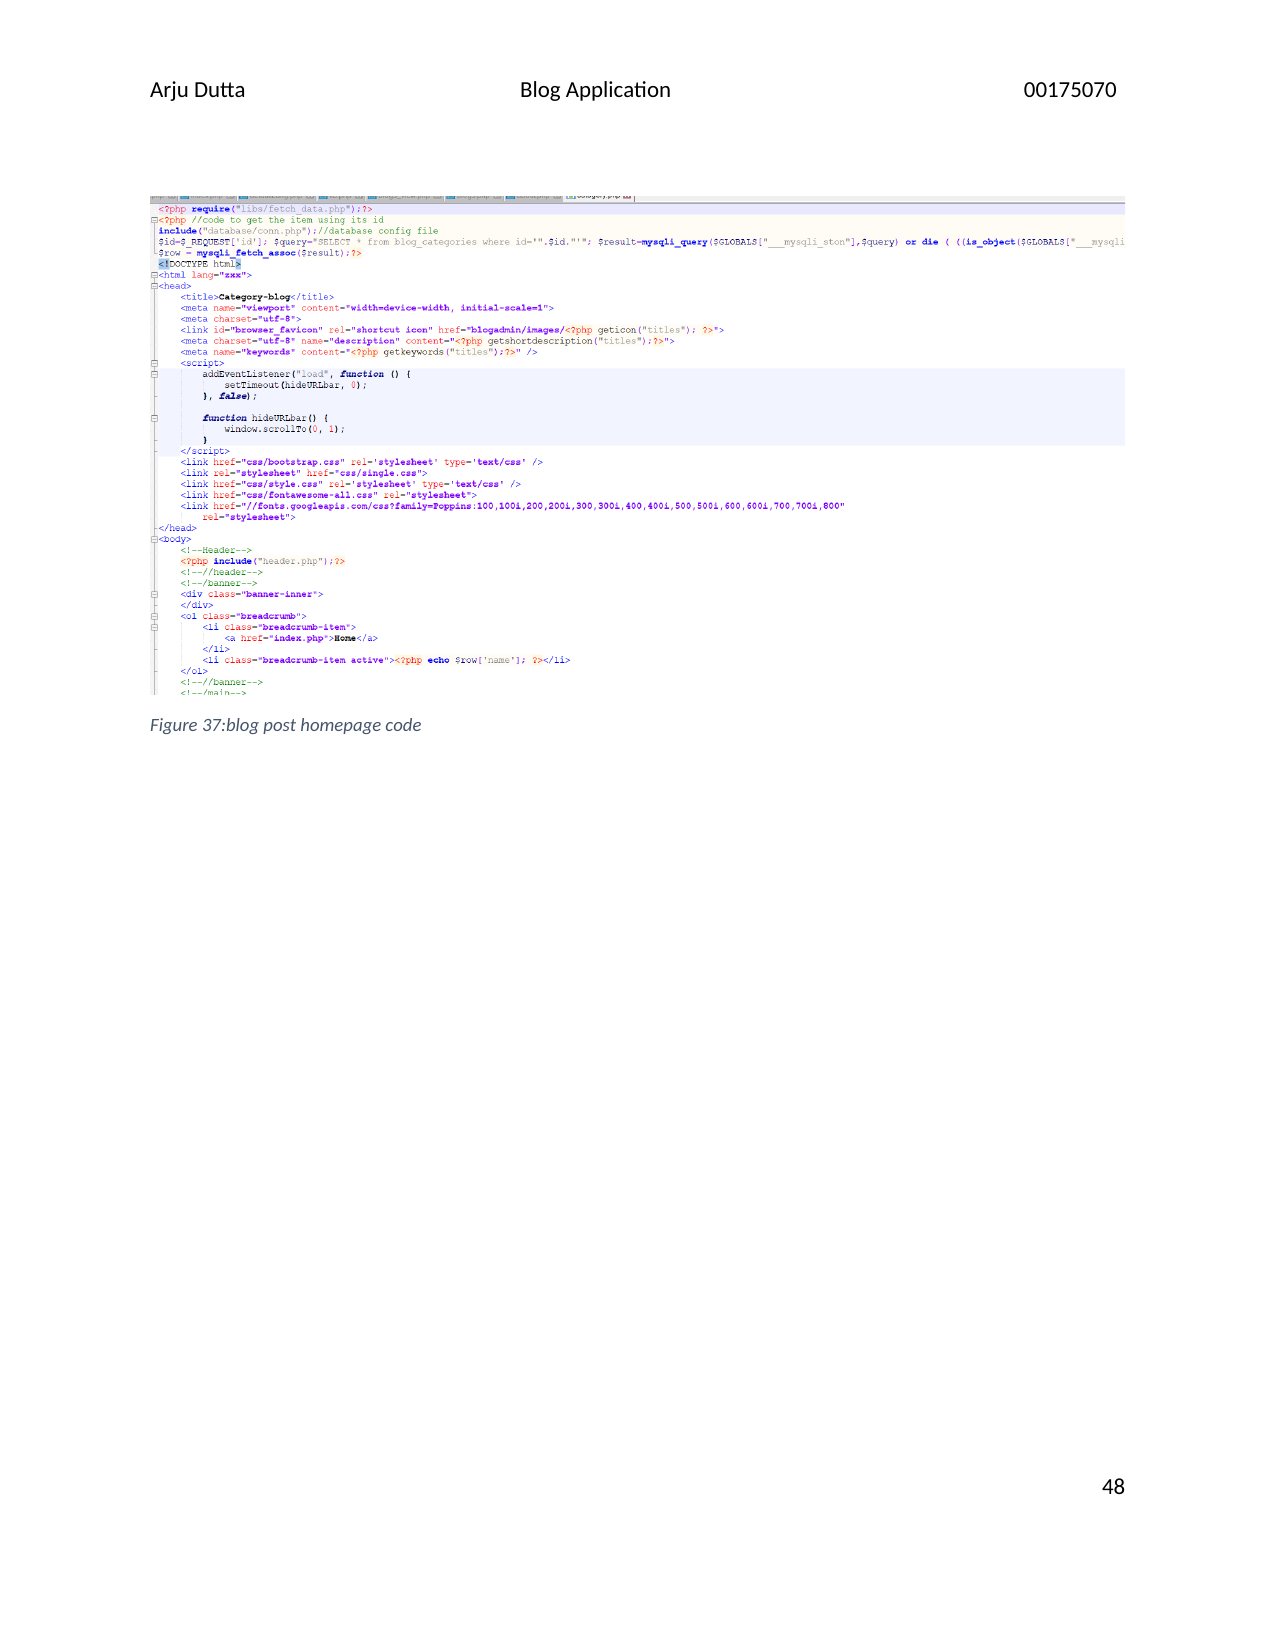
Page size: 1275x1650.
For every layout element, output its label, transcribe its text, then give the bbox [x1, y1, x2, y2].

picture [150, 196, 1125, 695]
text Figure 37:blog post homepage code [150, 713, 1125, 736]
